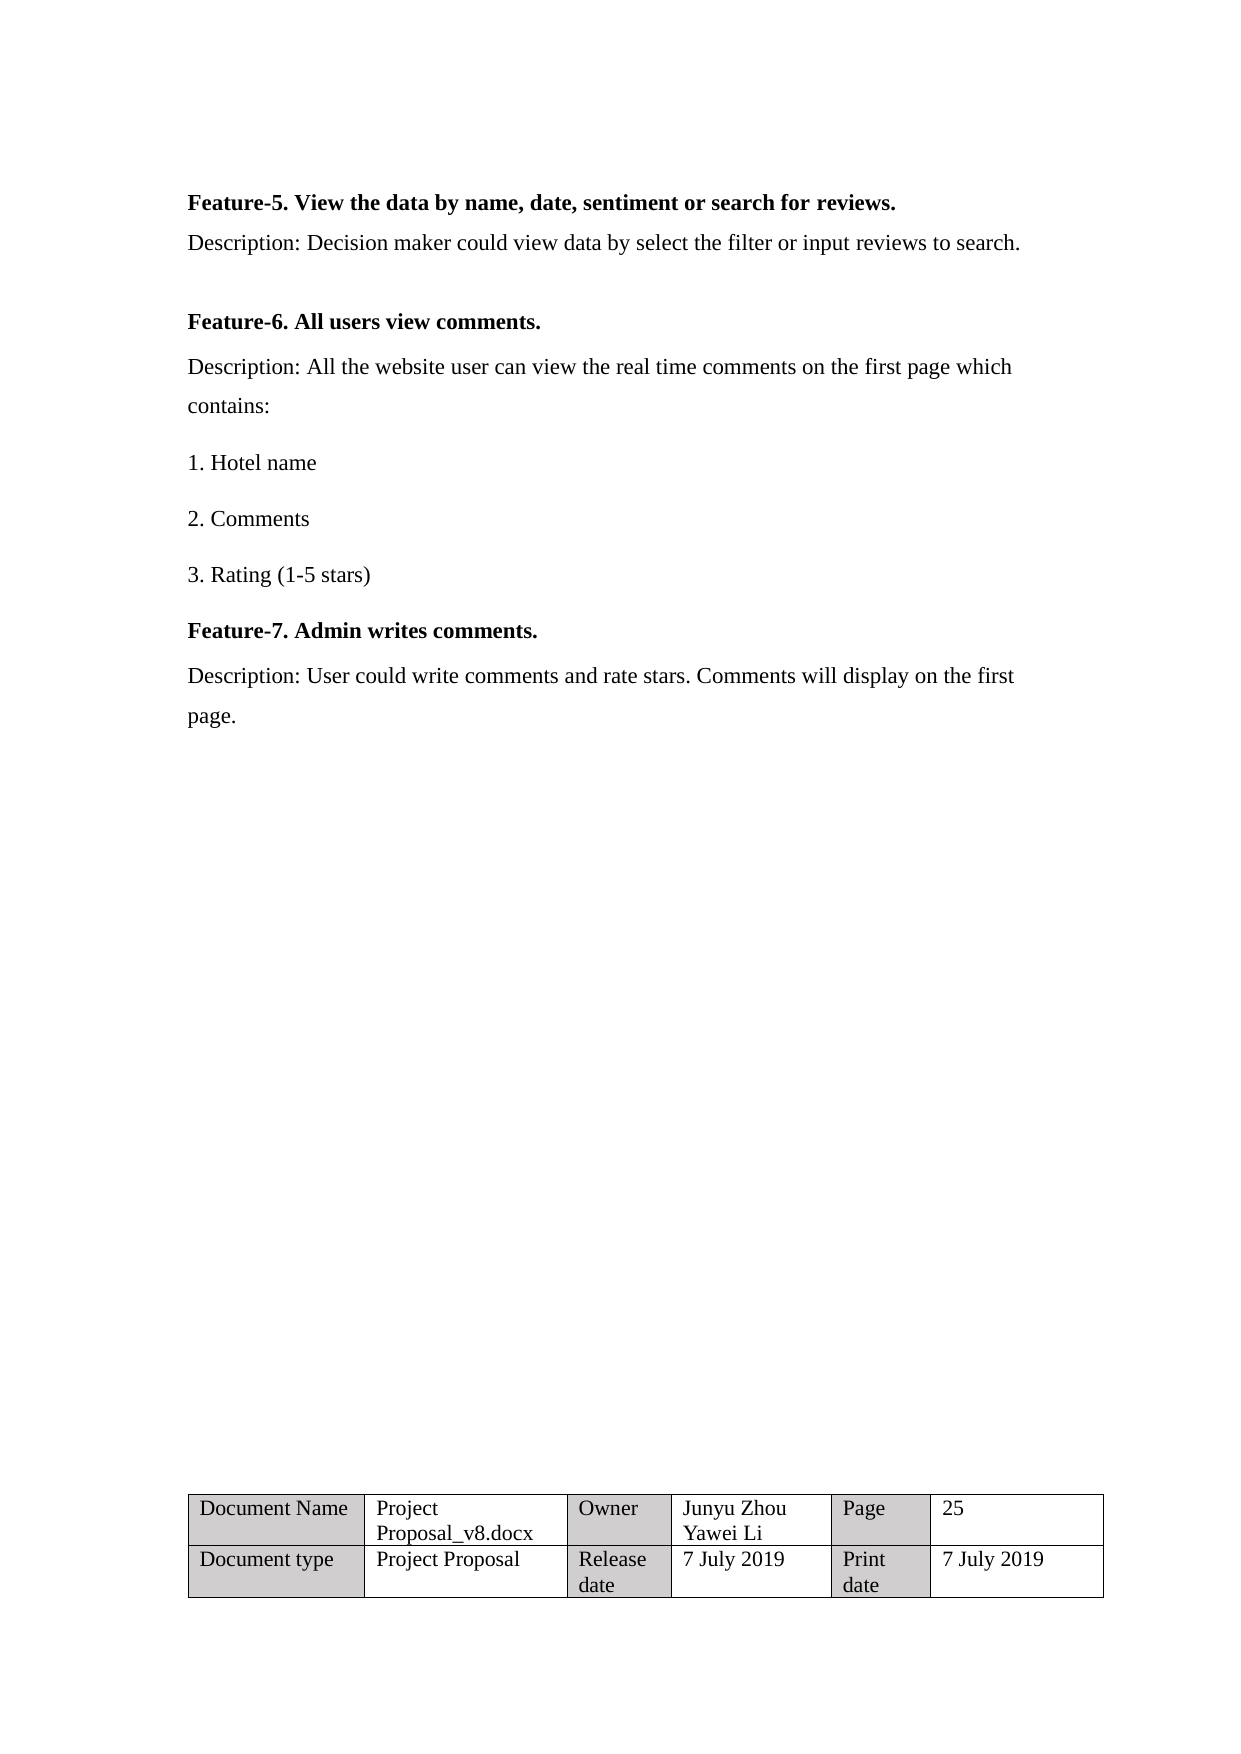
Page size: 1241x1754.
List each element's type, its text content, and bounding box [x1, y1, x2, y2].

text Description: User could write comments and rate stars. Comments will display on the first page. [187, 662, 1053, 728]
text Feature-6. All users view comments. [187, 308, 1053, 334]
text Feature-5. View the data by name, date, sentiment or search for reviews. [187, 189, 1053, 216]
text Description: All the website user can view the real time comments on the first page which contains: [187, 353, 1053, 419]
text 2. Comments [187, 505, 1053, 531]
text 1. Hotel name [187, 449, 1053, 475]
text 3. Rating (1-5 stars) [187, 561, 1053, 587]
text Feature-7. Admin writes comments. [187, 617, 1053, 643]
text Description: Decision maker could view data by select the filter or input reviews to search. [187, 229, 1053, 255]
